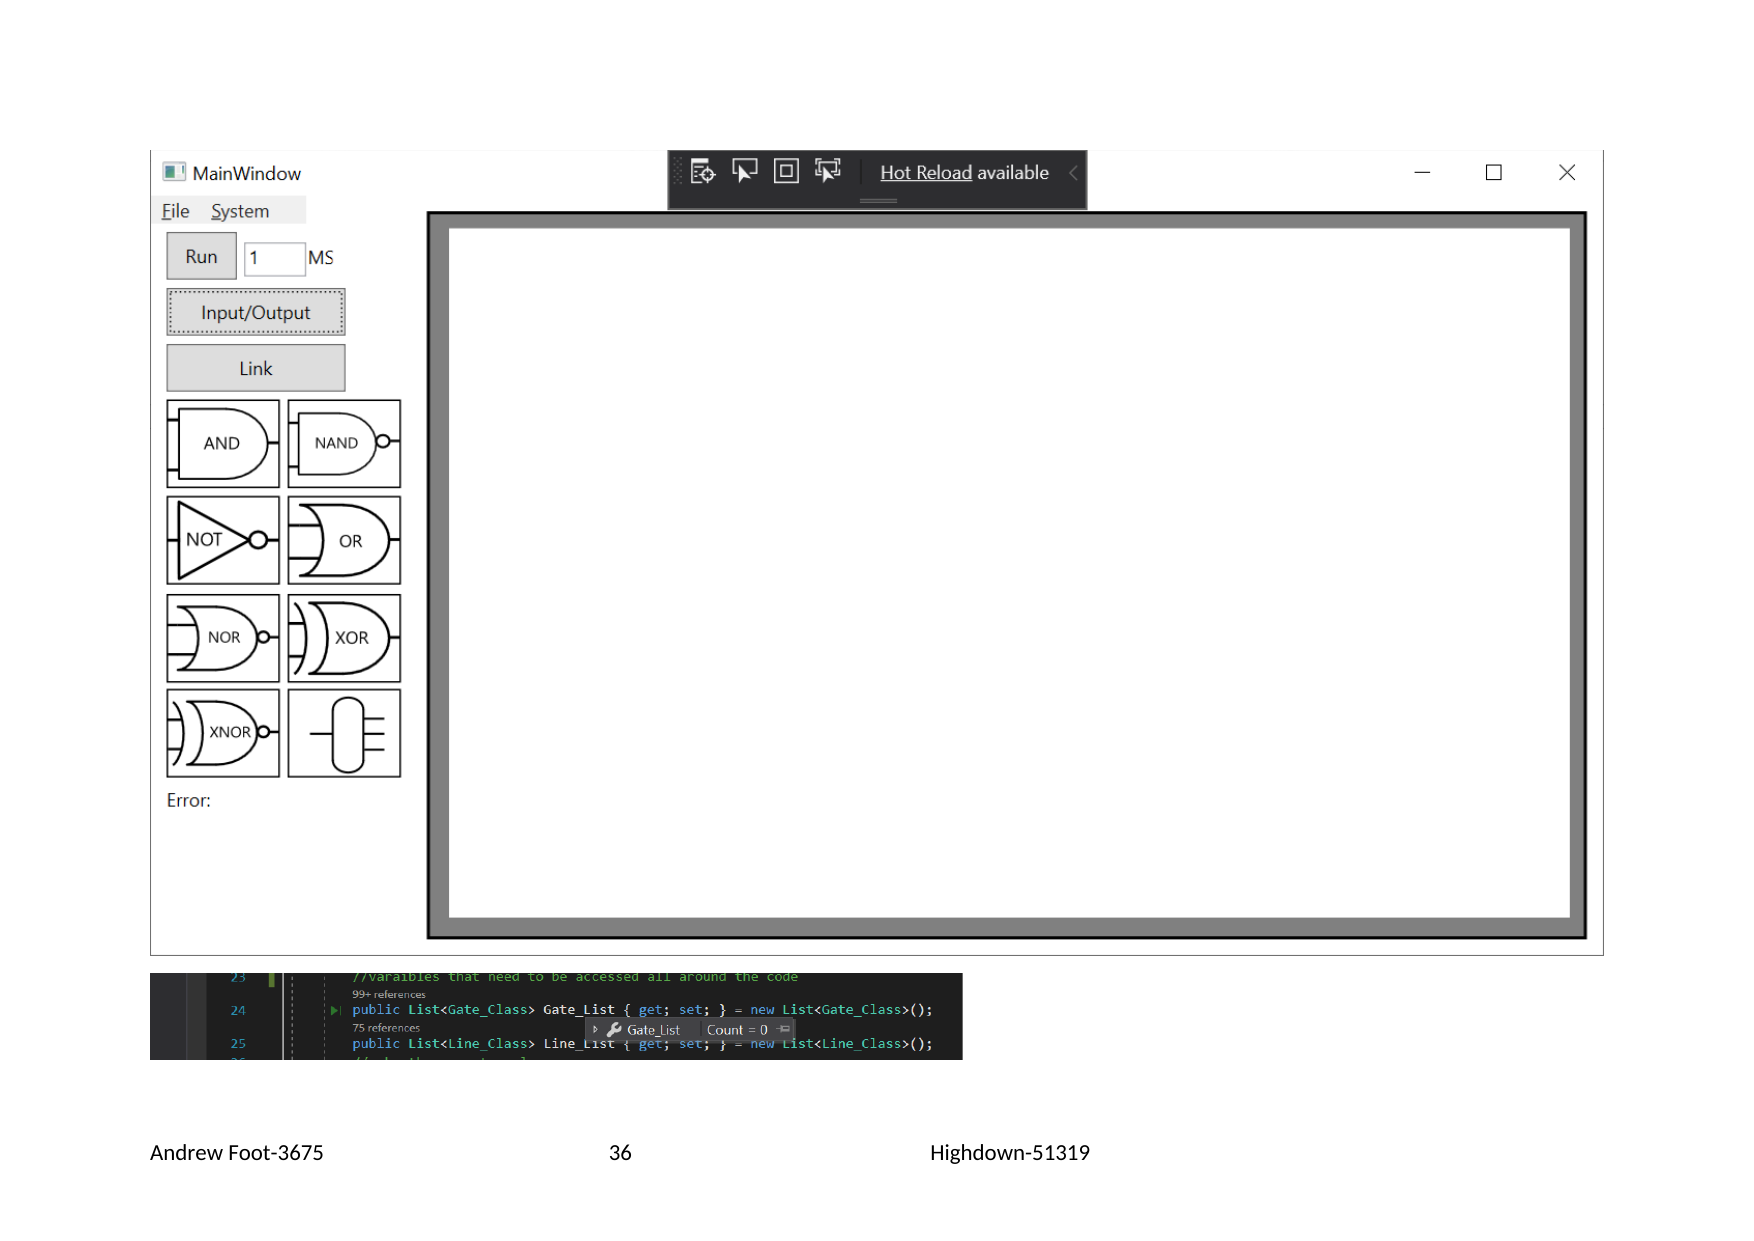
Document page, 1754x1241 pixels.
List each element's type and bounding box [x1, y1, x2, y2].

picture [150, 150, 1604, 956]
picture [150, 973, 963, 1060]
